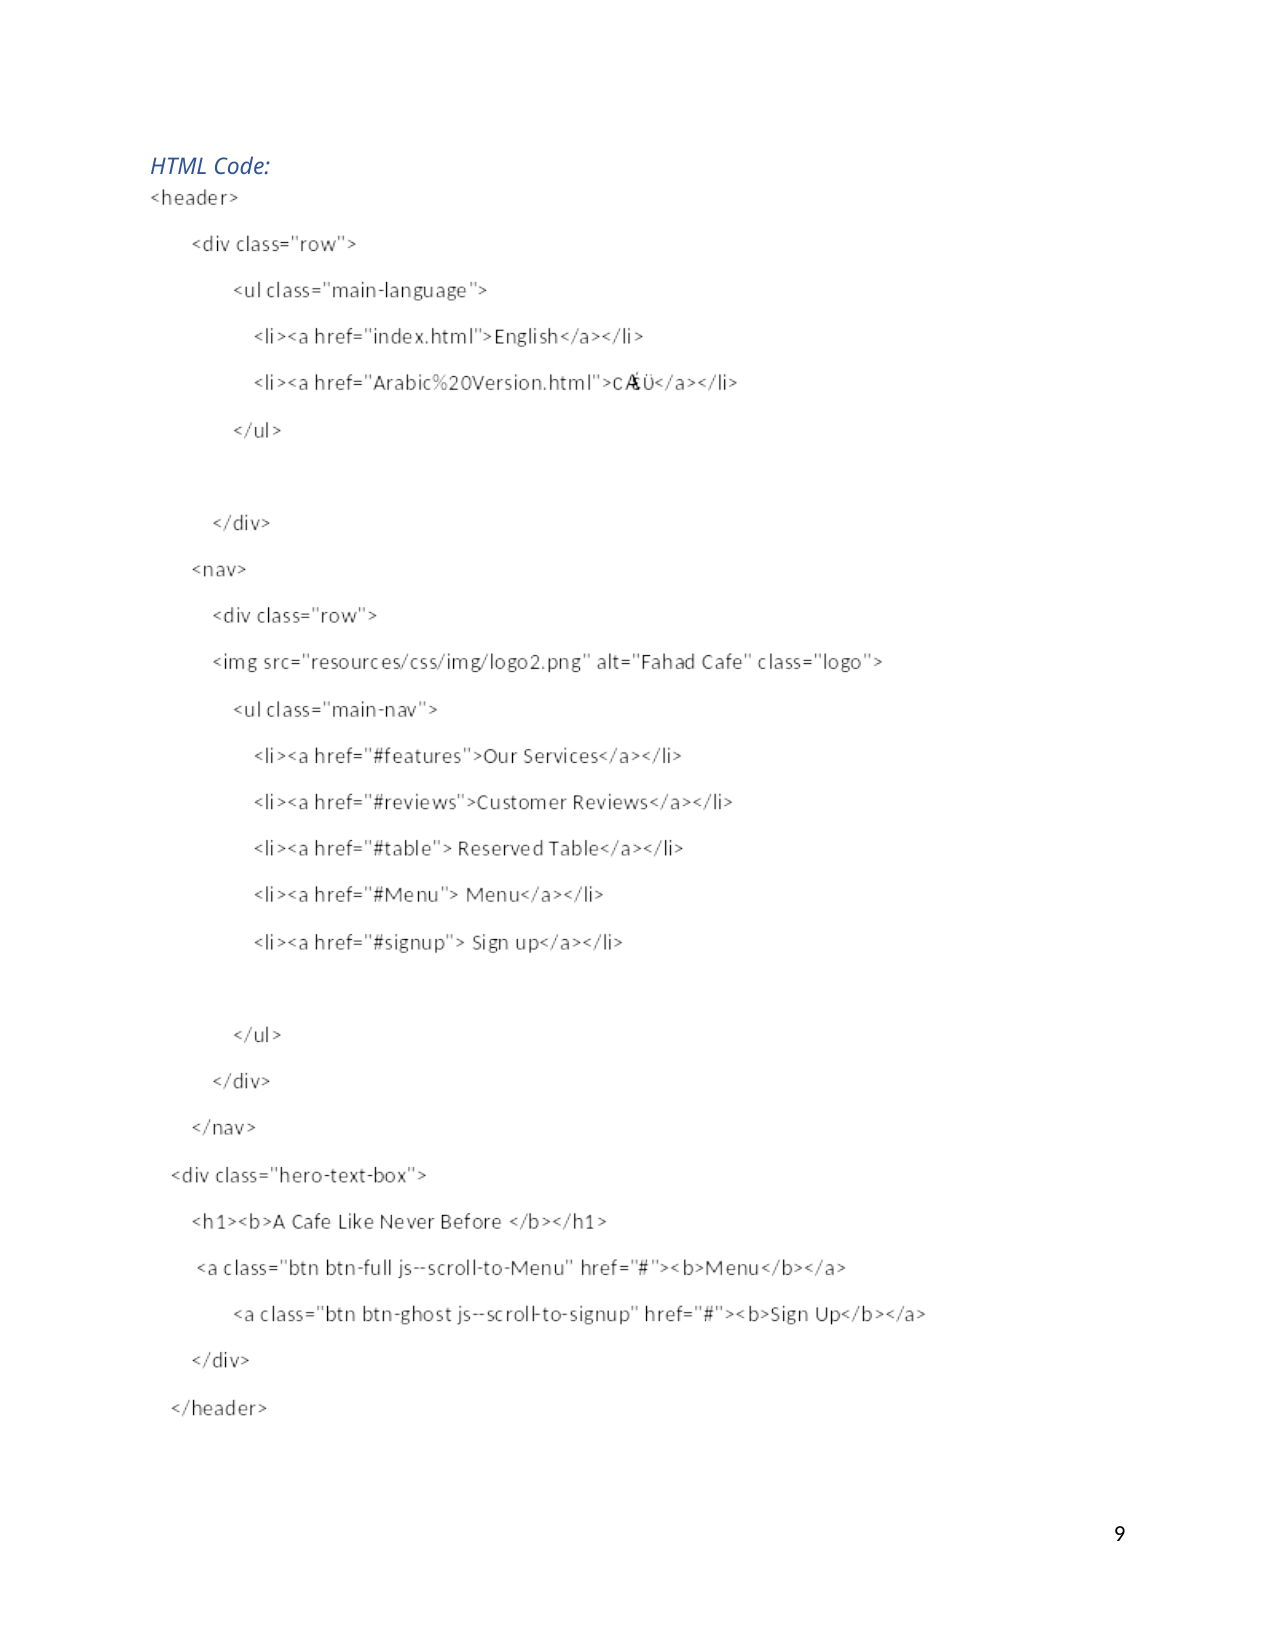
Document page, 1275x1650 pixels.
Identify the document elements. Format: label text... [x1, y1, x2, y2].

subtitle HTML Code: [150, 150, 1125, 181]
